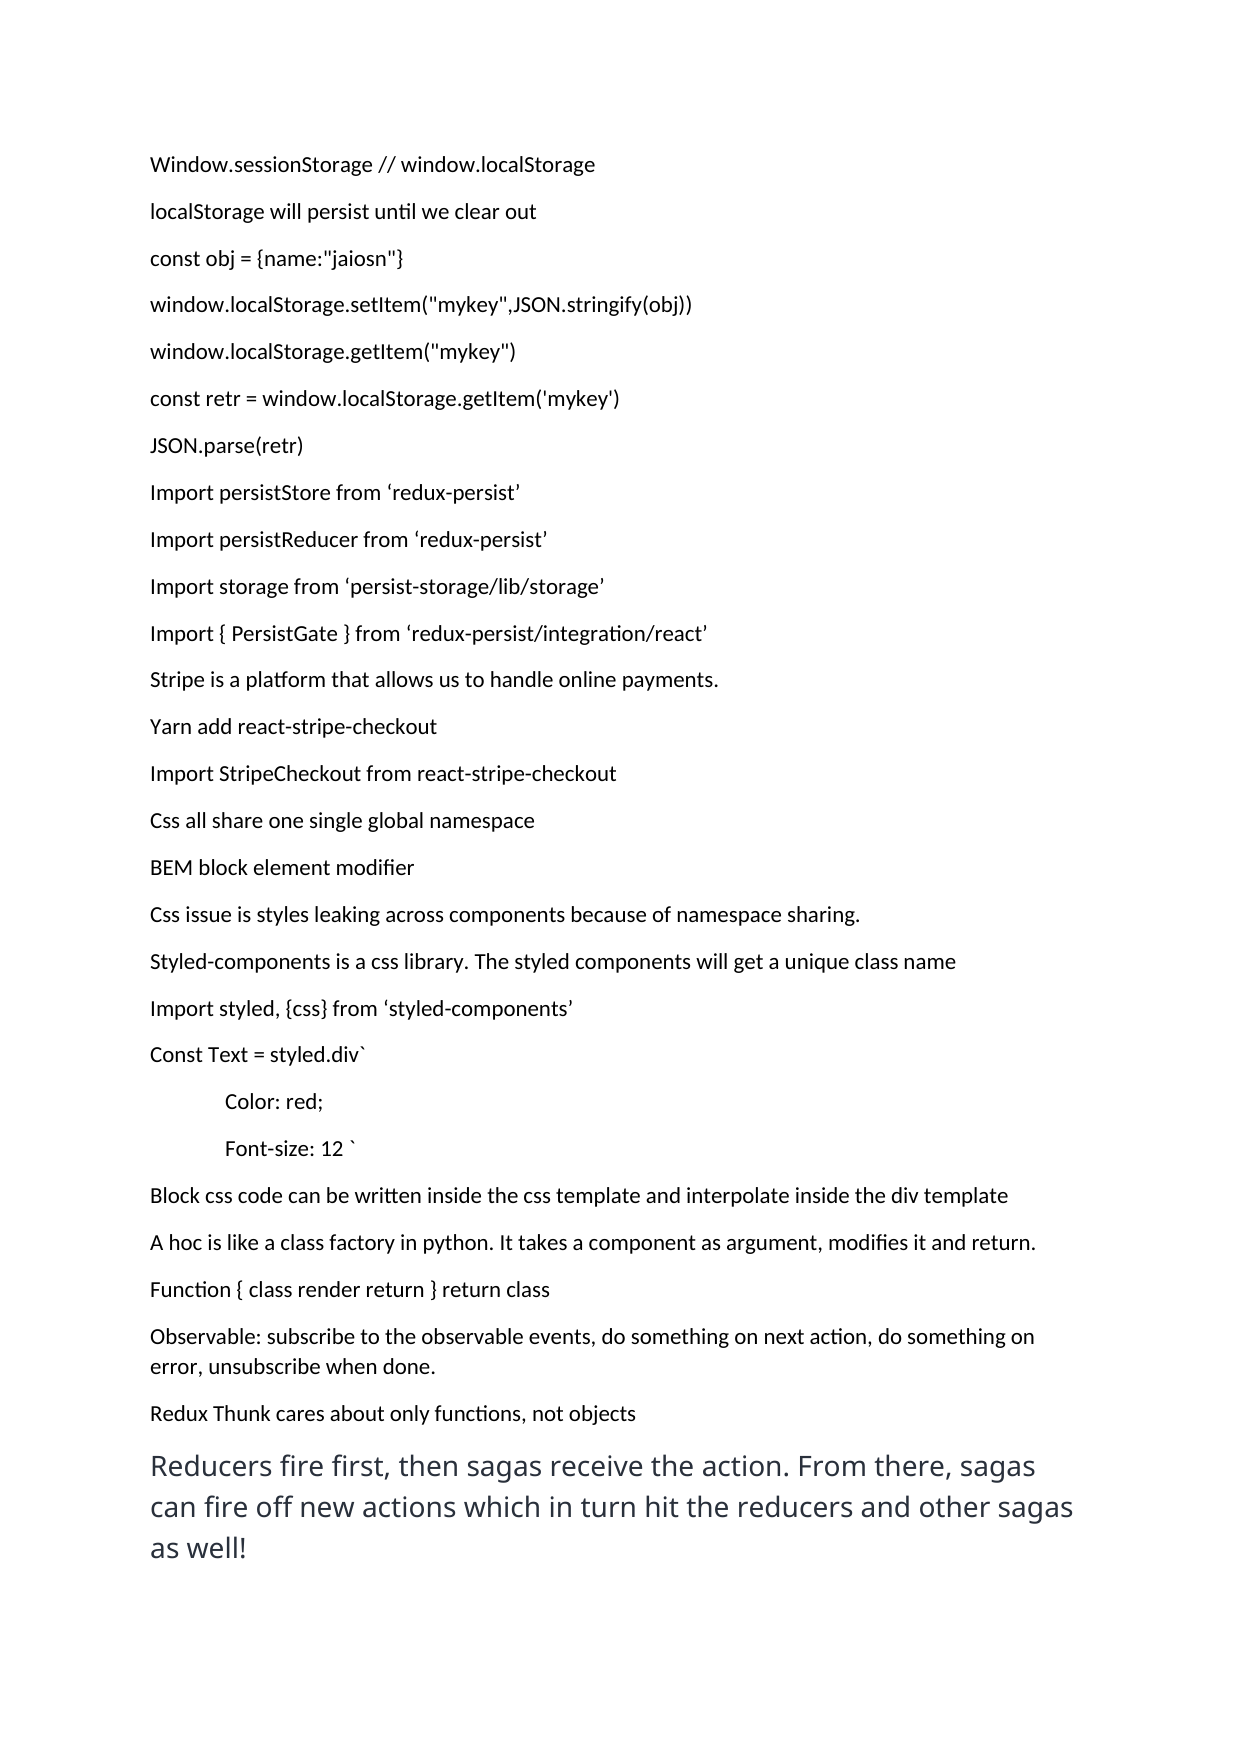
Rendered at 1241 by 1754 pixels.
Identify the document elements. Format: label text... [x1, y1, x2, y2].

text Redux Thunk cares about only functions, not objects [150, 1399, 1090, 1427]
text window.localStorage.setItem("mykey",JSON.stringify(obj)) [150, 291, 1090, 319]
text Css issue is styles leaking across components because of namespace sharing. [150, 900, 1090, 928]
text Import persistReducer from ‘redux-persist’ [150, 525, 1090, 553]
text JSON.parse(retr) [150, 431, 1090, 459]
text Yarn add react-stripe-checkout [150, 712, 1090, 741]
text localStorage will persist until we clear out [150, 197, 1090, 225]
text Import { PersistGate } from ‘redux-persist/integration/react’ [150, 619, 1090, 647]
text Observable: subscribe to the observable events, do something on next action, do something on error, unsubscribe when done. [150, 1322, 1090, 1380]
text Import styled, {css} from ‘styled-components’ [150, 994, 1090, 1022]
text Const Text = styled.div` [150, 1041, 1090, 1069]
text const obj = {name:"jaiosn"} [150, 244, 1090, 272]
text Styled-components is a css library. The styled components will get a unique class name [150, 947, 1090, 975]
text A hoc is like a class factory in python. It takes a component as argument, modifies it and return. [150, 1228, 1090, 1256]
text Reducers fire first, then sagas receive the action. From there, sagas can fire off new actions which in turn hit the reducers and other sagas as well! [150, 1446, 1090, 1567]
text Import persistStore from ‘redux-persist’ [150, 478, 1090, 506]
text Import storage from ‘persist-storage/lib/storage’ [150, 572, 1090, 600]
text Block css code can be written inside the css template and interpolate inside the div template [150, 1181, 1090, 1209]
text Css all share one single global namespace [150, 806, 1090, 834]
text window.localStorage.getItem("mykey") [150, 337, 1090, 366]
text BEM block element modifier [150, 853, 1090, 881]
text Stripe is a platform that allows us to handle online payments. [150, 666, 1090, 694]
text Import StripeCheckout from react-stripe-checkout [150, 759, 1090, 787]
text Color: red; [150, 1087, 1090, 1116]
text const retr = window.localStorage.getItem('mykey') [150, 384, 1090, 412]
text Font-size: 12 ` [150, 1134, 1090, 1162]
text Function { class render return } return class [150, 1275, 1090, 1303]
text Window.sessionStorage // window.localStorage [150, 150, 1090, 178]
